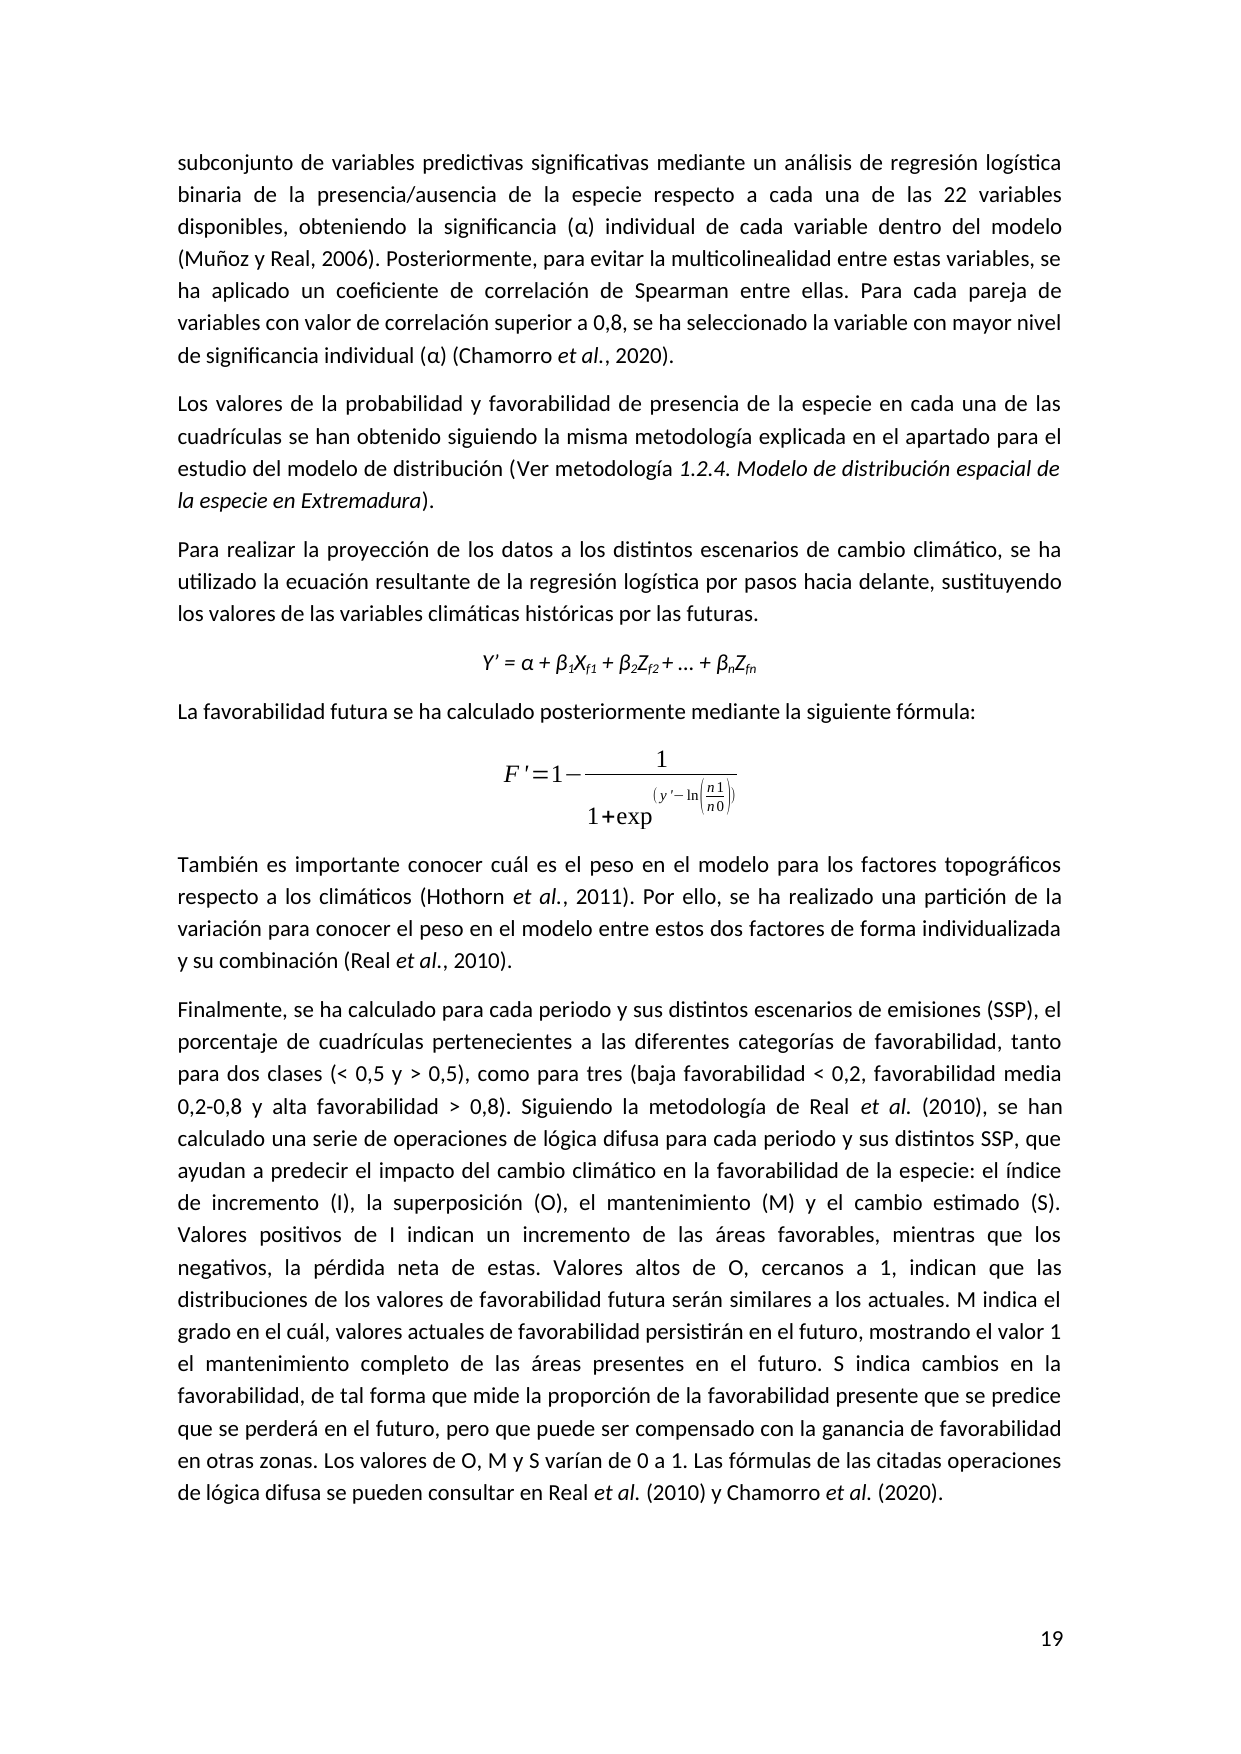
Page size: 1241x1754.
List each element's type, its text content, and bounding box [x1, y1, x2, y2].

text La favorabilidad futura se ha calculado posteriormente mediante la siguiente fórmula: [177, 697, 1063, 725]
text También es importante conocer cuál es el peso en el modelo para los factores topográficos respecto a los climáticos (Hothorn et al., 2011). Por ello, se ha realizado una partición de la variación para conocer el peso en el modelo entre estos dos factores de forma individualizada y su combinación (Real et al., 2010). [177, 850, 1063, 974]
text Y’ = α + β1Xf1 + β2Zf2 + … + βnZfn [177, 648, 1063, 676]
text Para realizar la proyección de los datos a los distintos escenarios de cambio climático, se ha utilizado la ecuación resultante de la regresión logística por pasos hacia delante, sustituyendo los valores de las variables climáticas históricas por las futuras. [177, 535, 1063, 627]
text Finalmente, se ha calculado para cada periodo y sus distintos escenarios de emisiones (SSP), el porcentaje de cuadrículas pertenecientes a las diferentes categorías de favorabilidad, tanto para dos clases (< 0,5 y > 0,5), como para tres (baja favorabilidad < 0,2, favorabilidad media 0,2-0,8 y alta favorabilidad > 0,8). Siguiendo la metodología de Real et al. (2010), se han calculado una serie de operaciones de lógica difusa para cada periodo y sus distintos SSP, que ayudan a predecir el impacto del cambio climático en la favorabilidad de la especie: el índice de incremento (I), la superposición (O), el mantenimiento (M) y el cambio estimado (S). Valores positivos de I indican un incremento de las áreas favorables, mientras que los negativos, la pérdida neta de estas. Valores altos de O, cercanos a 1, indican que las distribuciones de los valores de favorabilidad futura serán similares a los actuales. M indica el grado en el cuál, valores actuales de favorabilidad persistirán en el futuro, mostrando el valor 1 el mantenimiento completo de las áreas presentes en el futuro. S indica cambios en la favorabilidad, de tal forma que mide la proporción de la favorabilidad presente que se predice que se perderá en el futuro, pero que puede ser compensado con la ganancia de favorabilidad en otras zonas. Los valores de O, M y S varían de 0 a 1. Las fórmulas de las citadas operaciones de lógica difusa se pueden consultar en Real et al. (2010) y Chamorro et al. (2020). [177, 995, 1063, 1506]
text Los valores de la probabilidad y favorabilidad de presencia de la especie en cada una de las cuadrículas se han obtenido siguiendo la misma metodología explicada en el apartado para el estudio del modelo de distribución (Ver metodología 1.2.4. Modelo de distribución espacial de la especie en Extremadura). [177, 389, 1063, 514]
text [177, 148, 1063, 369]
